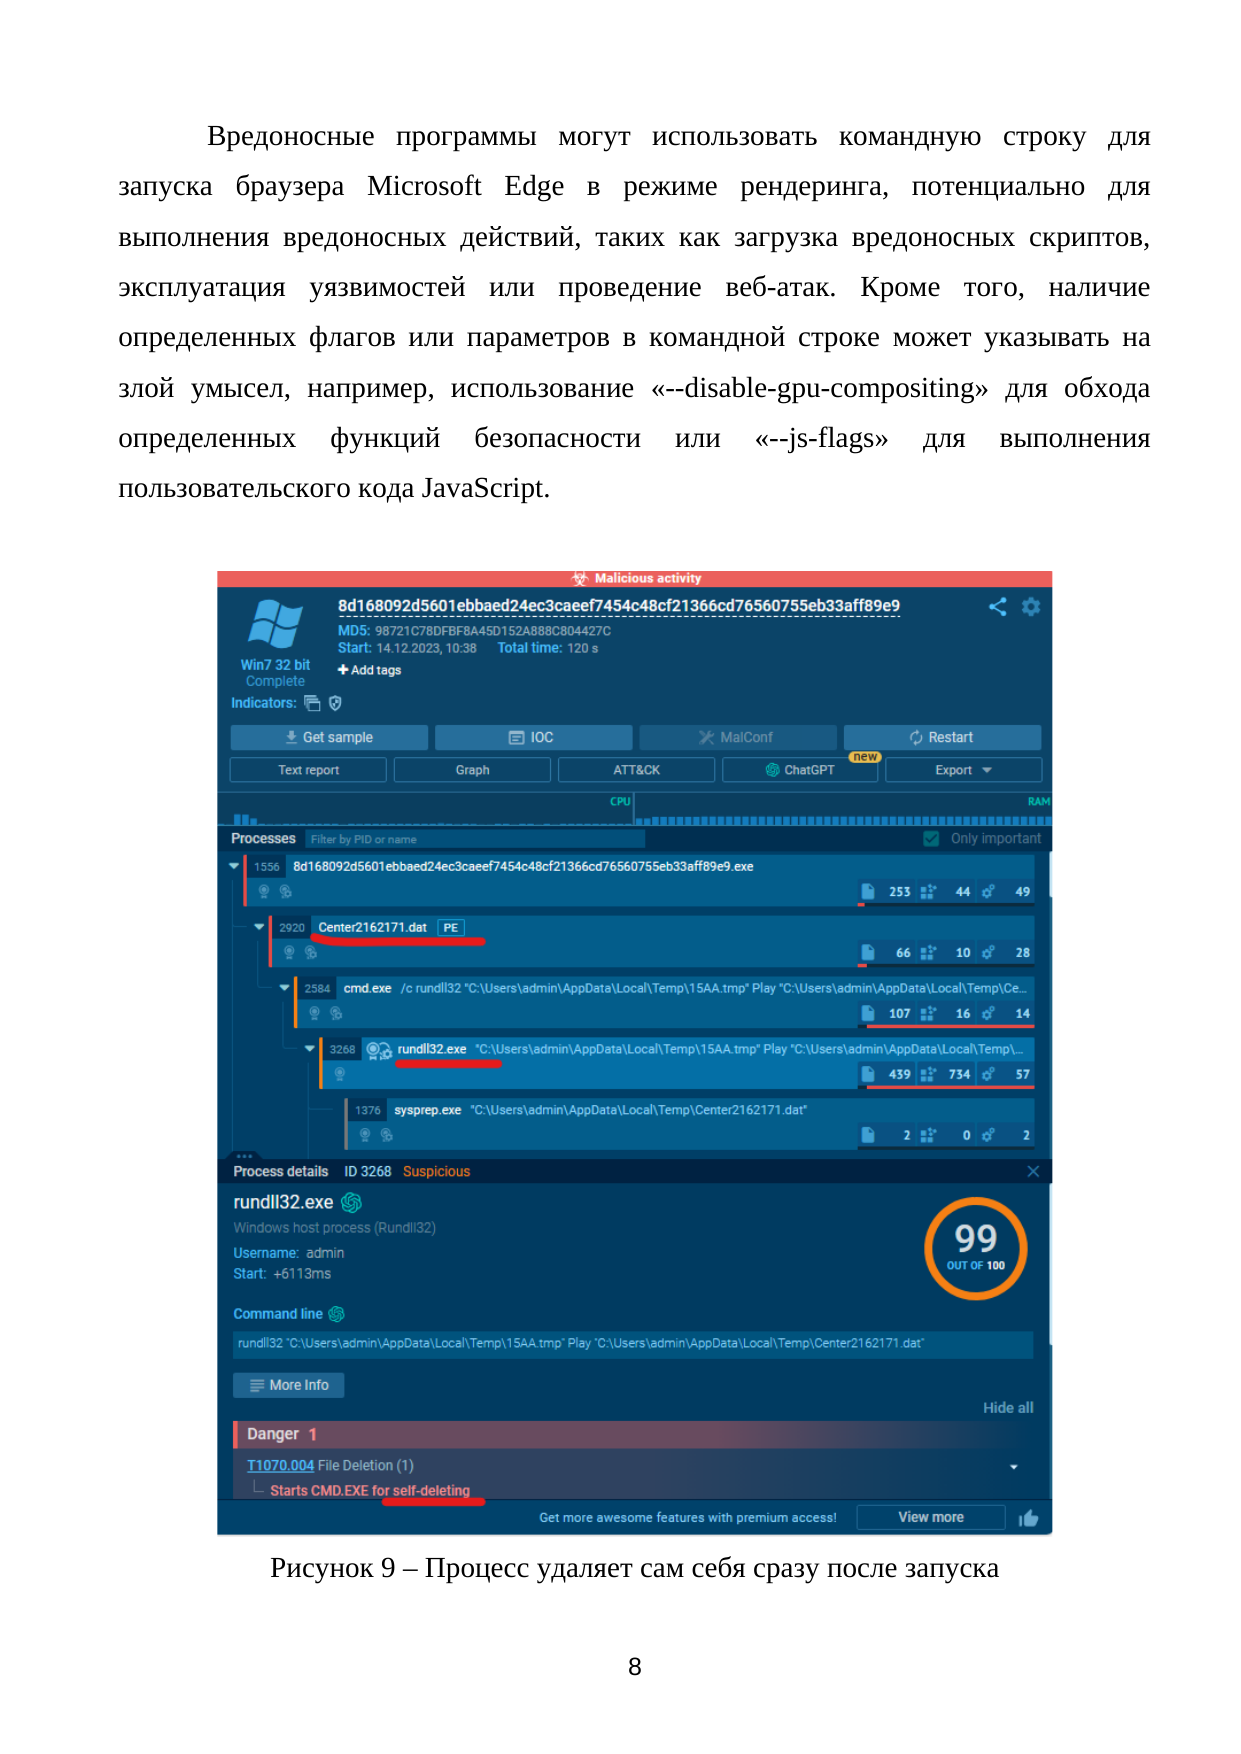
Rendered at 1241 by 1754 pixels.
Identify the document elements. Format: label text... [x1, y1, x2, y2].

picture [217, 571, 1053, 1537]
text Рисунок 9 – Процесс удаляет сам себя сразу после запуска [118, 1550, 1152, 1584]
text Вредоносные программы могут использовать командную строку для запуска браузера Microsoft Edge в режиме рендеринга, потенциально для выполнения вредоносных действий, таких как загрузка вредоносных скриптов, эксплуатация уязвимостей или проведение веб-атак. Кроме того, наличие определенных флагов или параметров в командной строке может указывать на злой умысел, например, использование «--disable-gpu-compositing» для обхода определенных функций безопасности или «--js-flags» для выполнения пользовательского кода JavaScript. [118, 118, 1152, 504]
